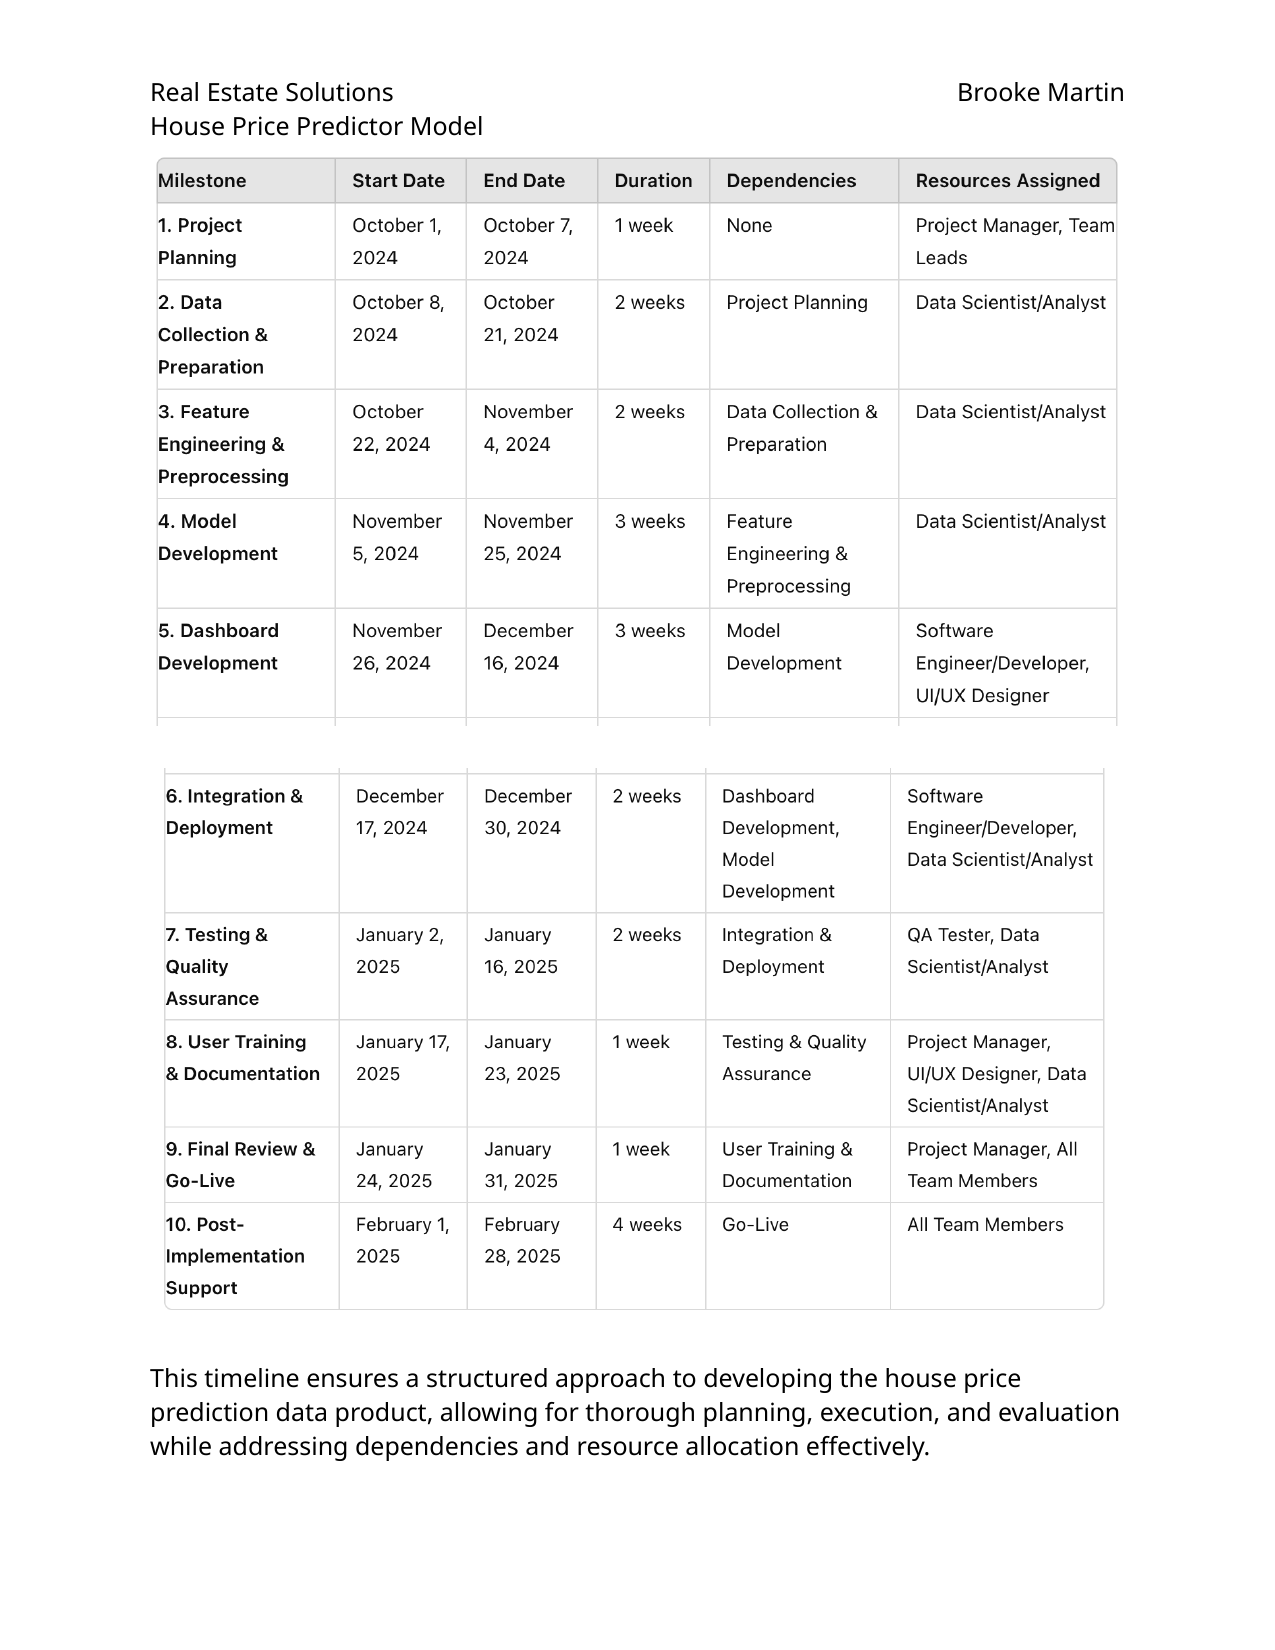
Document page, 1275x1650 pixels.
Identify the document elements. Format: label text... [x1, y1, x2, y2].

picture [150, 765, 1125, 1327]
text This timeline ensures a structured approach to developing the house price prediction data product, allowing for thorough planning, execution, and evaluation while addressing dependencies and resource allocation effectively. [150, 1360, 1125, 1462]
picture [150, 150, 1125, 726]
